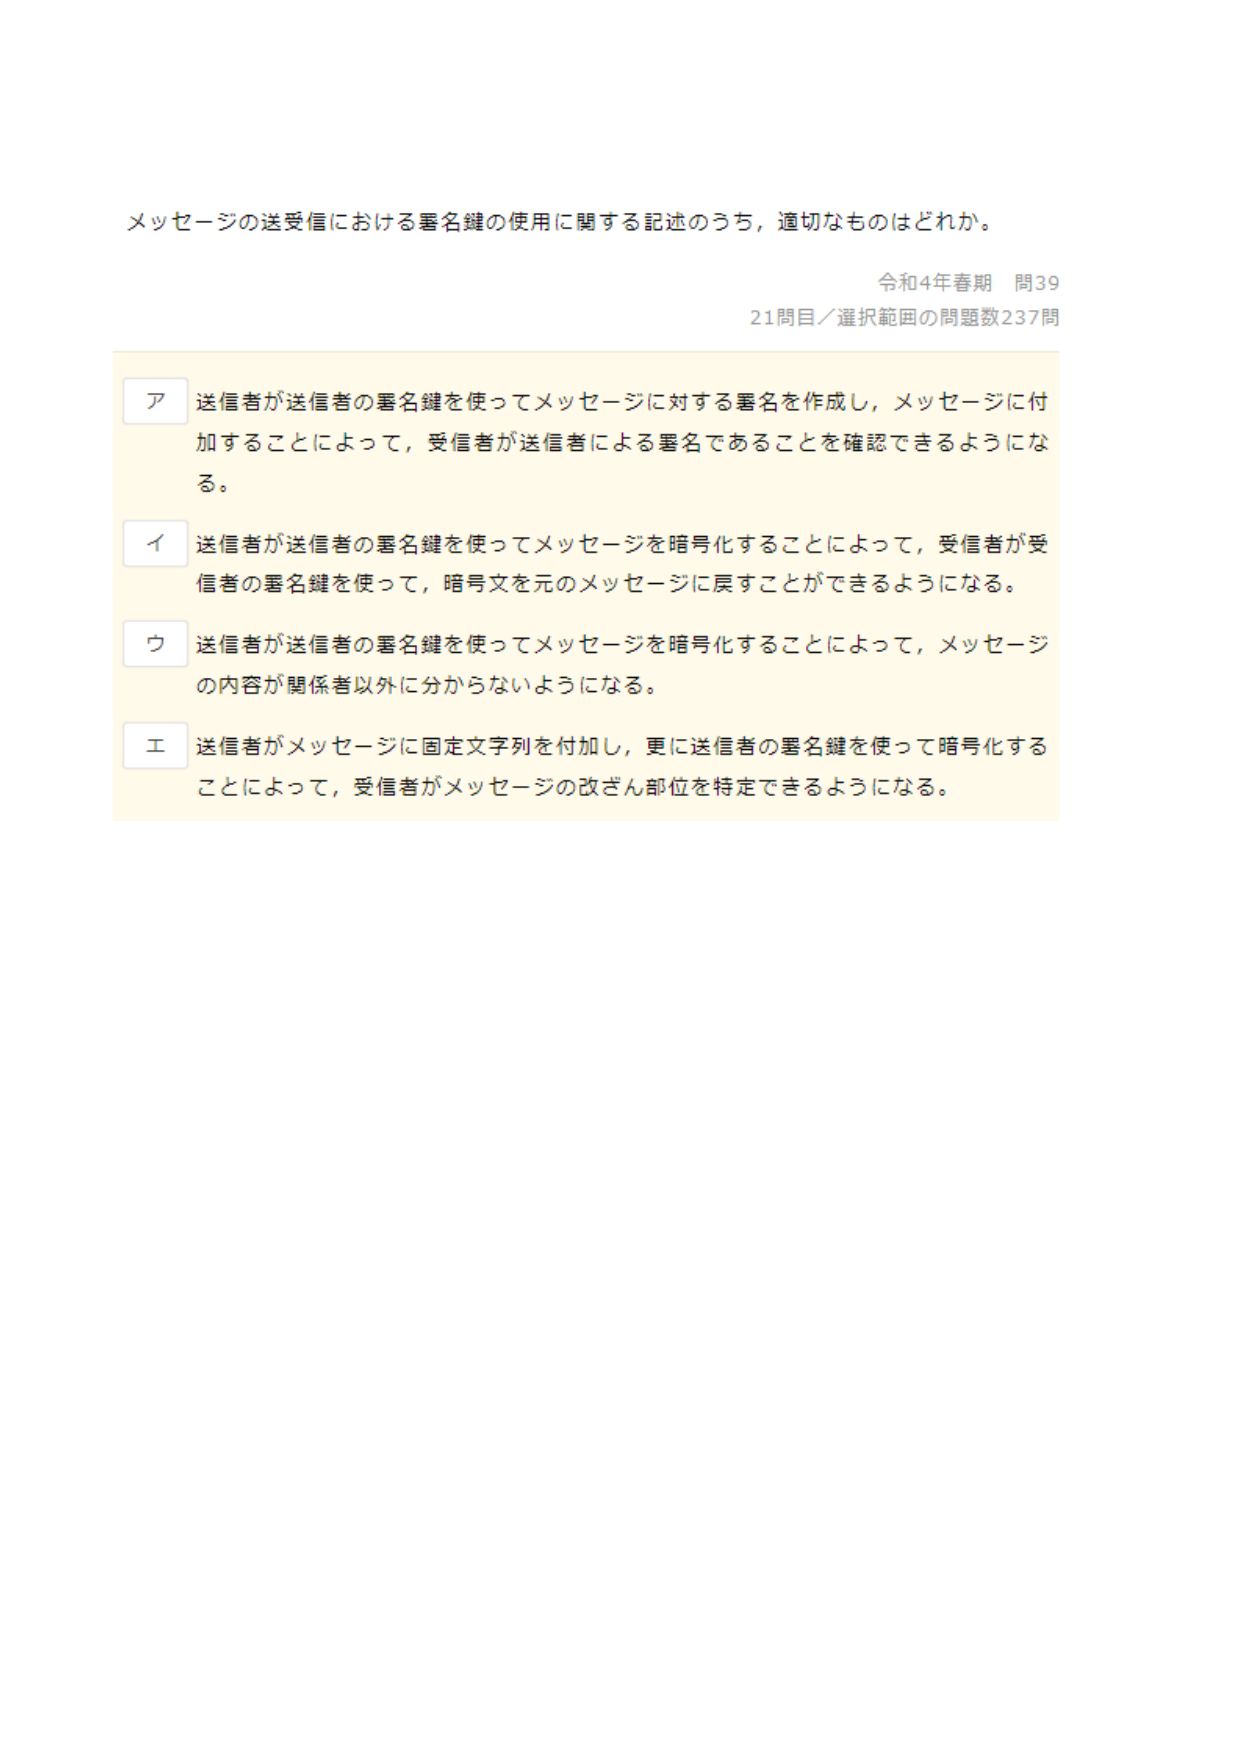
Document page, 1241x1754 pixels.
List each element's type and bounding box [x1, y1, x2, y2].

picture [112, 202, 1060, 821]
